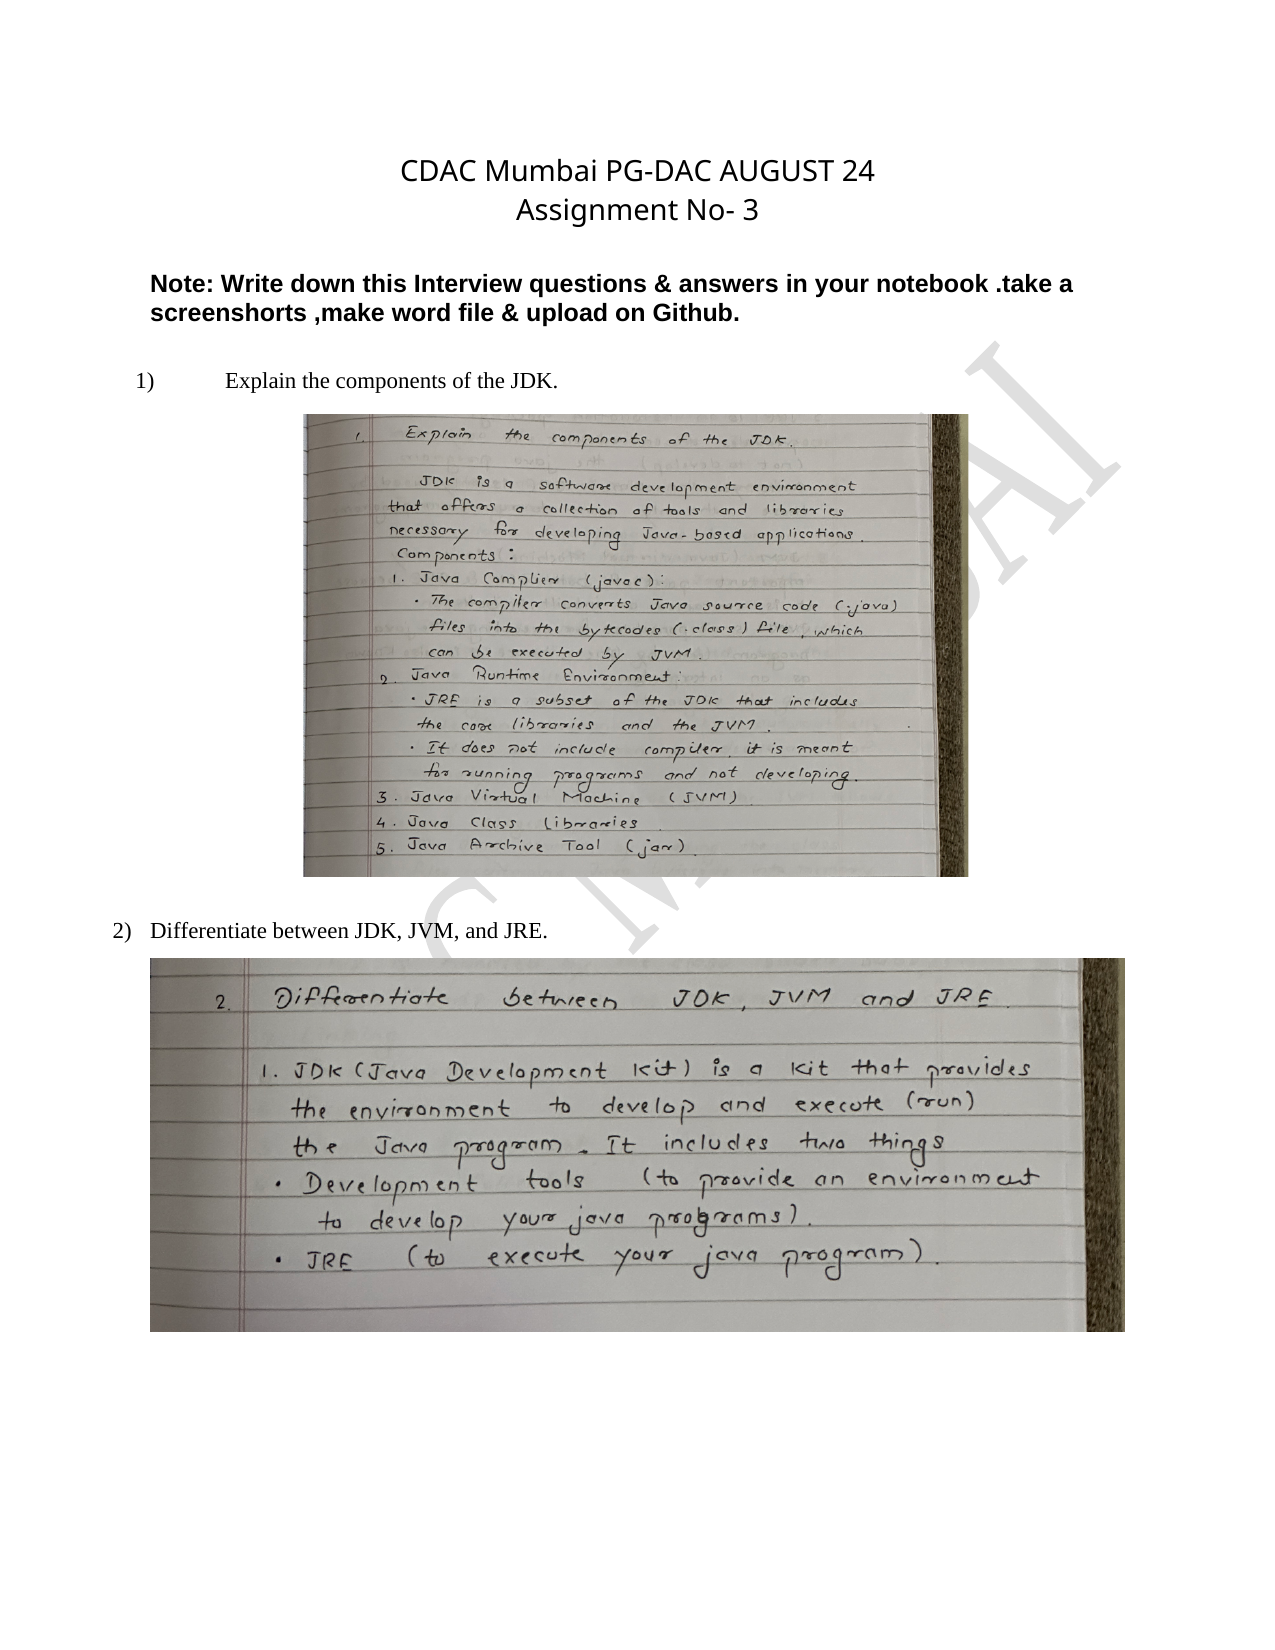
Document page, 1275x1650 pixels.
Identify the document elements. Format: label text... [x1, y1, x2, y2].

picture [303, 414, 969, 877]
text Assignment No- 3 [150, 190, 1125, 229]
text CDAC Mumbai PG-DAC AUGUST 24 [150, 150, 1125, 190]
list Differentiate between JDK, JVM, and JRE. [112, 917, 1125, 944]
text Note: Write down this Interview questions & answers in your notebook .take a screenshorts ,make word file & upload on Github. [150, 269, 1125, 327]
list Explain the components of the JDK. [135, 367, 1125, 393]
picture [150, 958, 1125, 1332]
